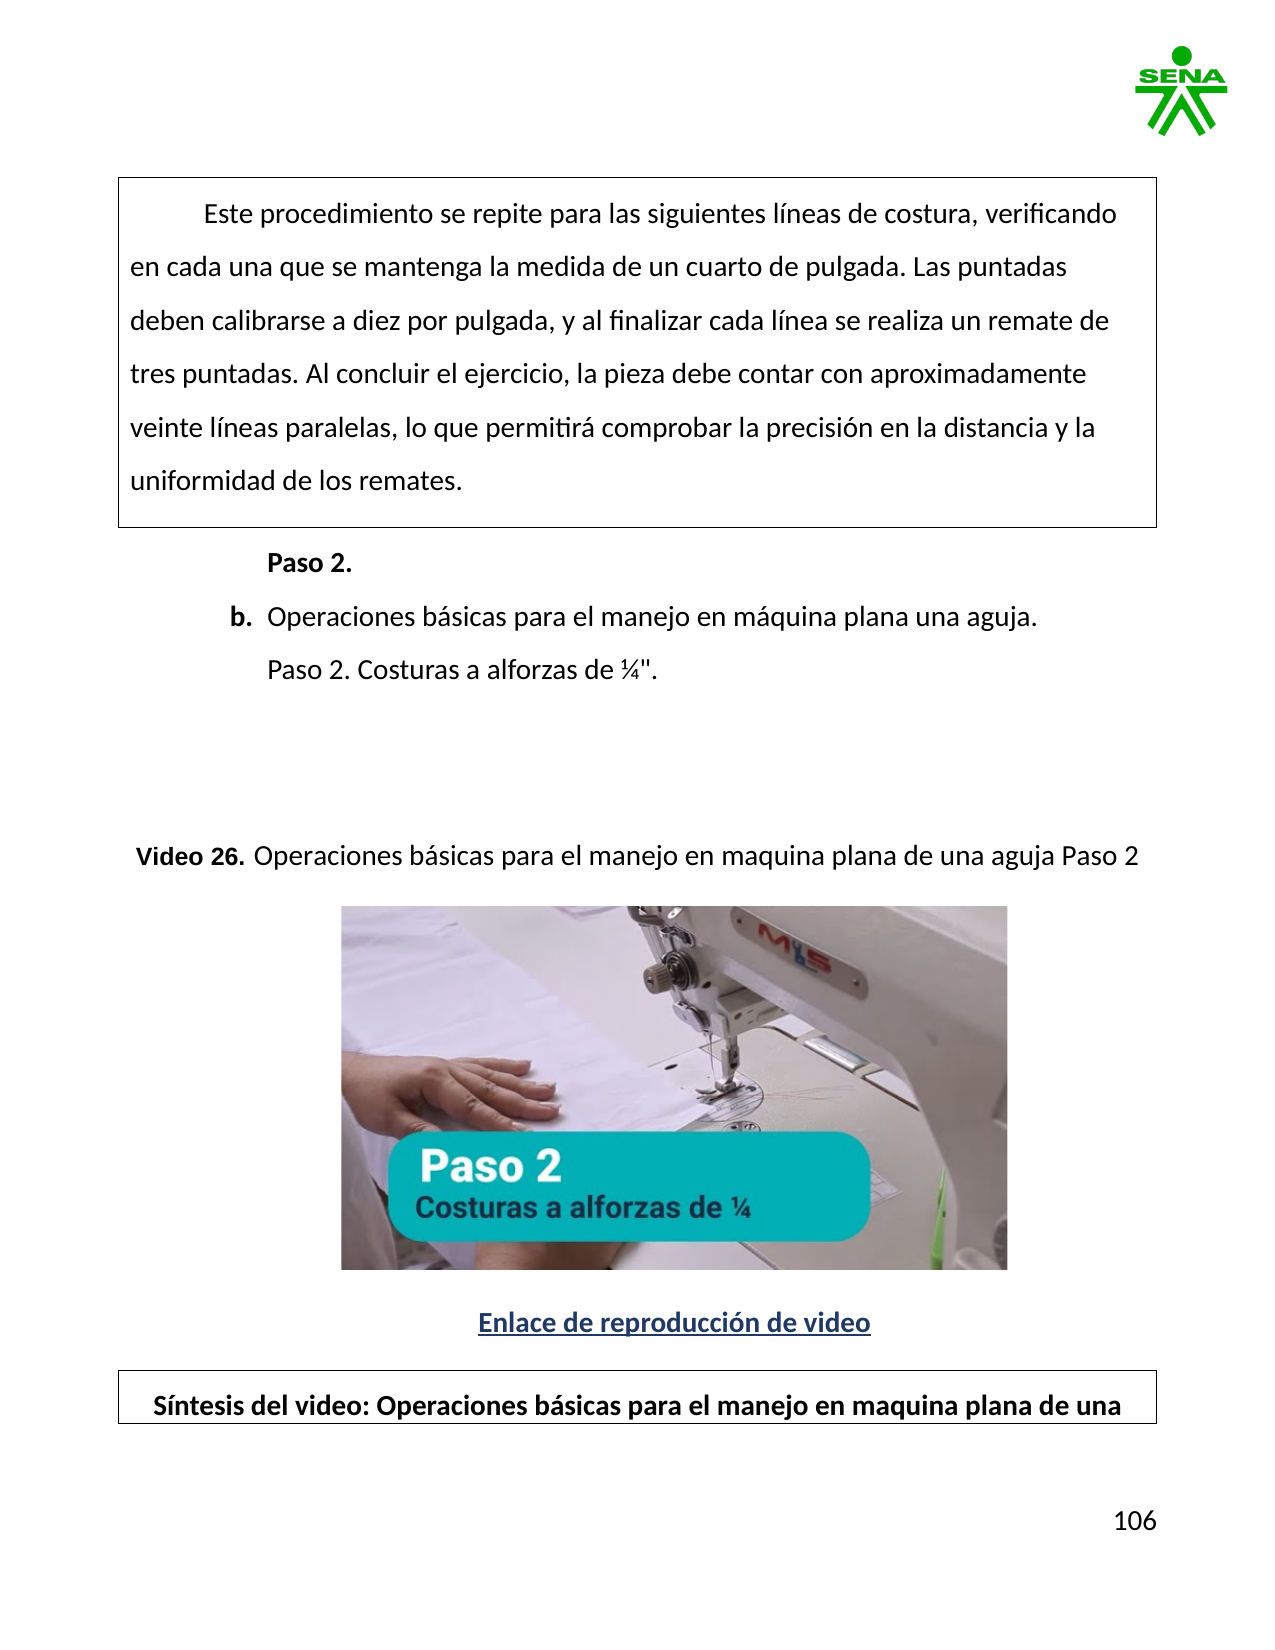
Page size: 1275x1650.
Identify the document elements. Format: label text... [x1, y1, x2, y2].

table_header Síntesis del video: Operaciones básicas para el manejo en maquina plana de una aguja Paso 2 [119, 1371, 1156, 1423]
list Operaciones básicas para el manejo en máquina plana una aguja. [229, 598, 1157, 634]
picture [341, 906, 1008, 1270]
picture [1135, 46, 1228, 136]
text Operaciones básicas para el manejo en maquina plana de una aguja Paso 2 [118, 837, 1157, 872]
text Enlace de reproducción de video [118, 1304, 1157, 1339]
list Paso 2. [267, 544, 1157, 580]
list Paso 2. Costuras a alforzas de ¼". [267, 651, 1157, 687]
